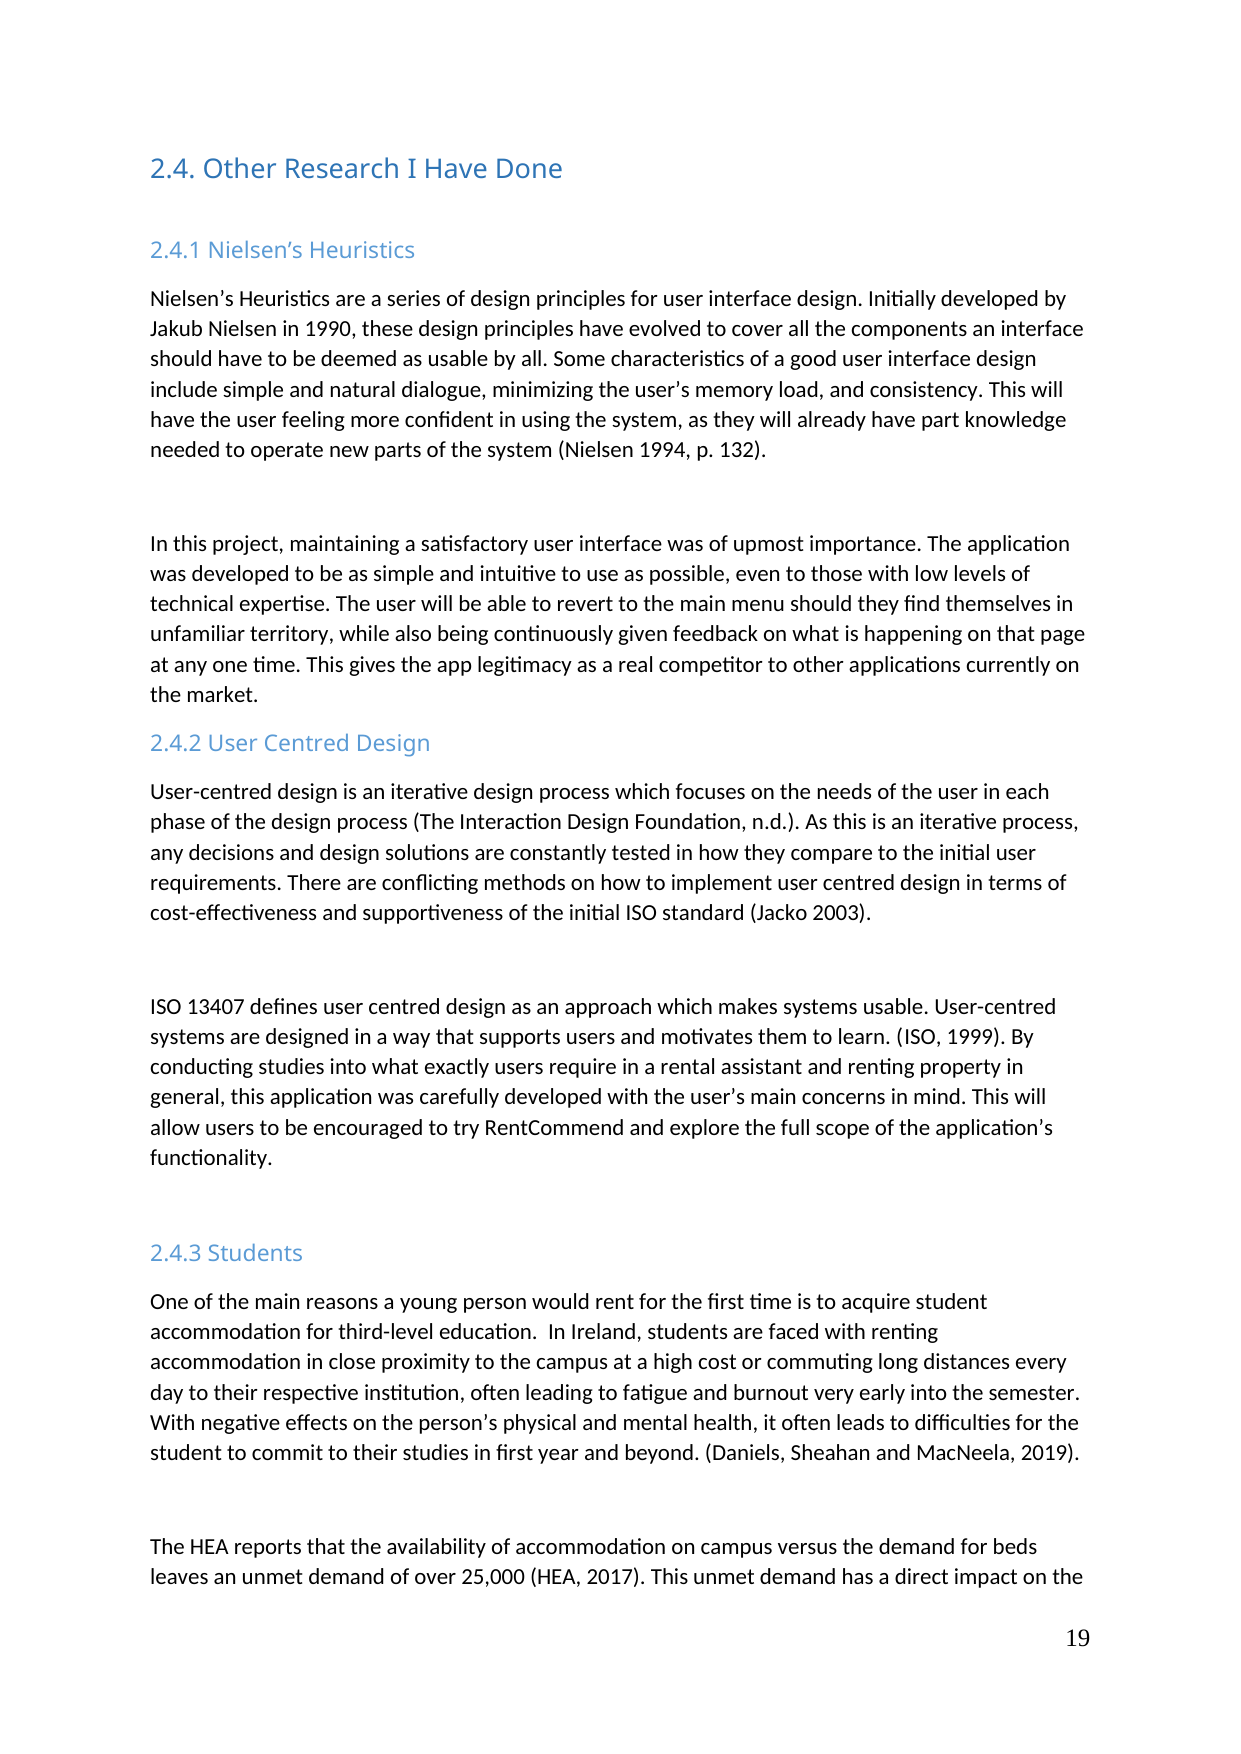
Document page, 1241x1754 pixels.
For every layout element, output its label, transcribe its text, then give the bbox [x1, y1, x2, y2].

text One of the main reasons a young person would rent for the first time is to acquire student accommodation for third-level education. In Ireland, students are faced with renting accommodation in close proximity to the campus at a high cost or commuting long distances every day to their respective institution, often leading to fatigue and burnout very early into the semester. With negative effects on the person’s physical and mental health, it often leads to difficulties for the student to commit to their studies in first year and beyond. (Daniels, Sheahan and MacNeela, 2019). [150, 1287, 1090, 1466]
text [150, 1532, 1090, 1590]
subtitle 2.4. Other Research I Have Done [150, 150, 1090, 187]
text Nielsen’s Heuristics are a series of design principles for user interface design. Initially developed by Jakub Nielsen in 1990, these design principles have evolved to cover all the components an interface should have to be deemed as usable by all. Some characteristics of a good user interface design include simple and natural dialogue, minimizing the user’s memory load, and consistency. This will have the user feeling more confident in using the system, as they will already have part knowledge needed to operate new parts of the system (Nielsen 1994, p. 132). [150, 284, 1090, 463]
text 2.4.3 Students [150, 1237, 1090, 1268]
text 2.4.2 User Centred Design [150, 727, 1090, 758]
text 2.4.1 Nielsen’s Heuristics [150, 234, 1090, 265]
text User-centred design is an iterative design process which focuses on the needs of the user in each phase of the design process (The Interaction Design Foundation, n.d.). As this is an iterative process, any decisions and design solutions are constantly tested in how they compare to the initial user requirements. There are conflicting methods on how to implement user centred design in terms of cost-effectiveness and supportiveness of the initial ISO standard (Jacko 2003). [150, 777, 1090, 926]
text ISO 13407 defines user centred design as an approach which makes systems usable. User-centred systems are designed in a way that supports users and motivates them to learn. (ISO, 1999). By conducting studies into what exactly users require in a rental assistant and renting property in general, this application was carefully developed with the user’s main concerns in mind. This will allow users to be encouraged to try RentCommend and explore the full scope of the application’s functionality. [150, 992, 1090, 1171]
text In this project, maintaining a satisfactory user interface was of upmost importance. The application was developed to be as simple and intuitive to use as possible, even to those with low levels of technical expertise. The user will be able to revert to the main menu should they find themselves in unfamiliar territory, while also being continuously given feedback on what is happening on that page at any one time. This gives the app legitimacy as a real competitor to other applications currently on the market. [150, 529, 1090, 708]
